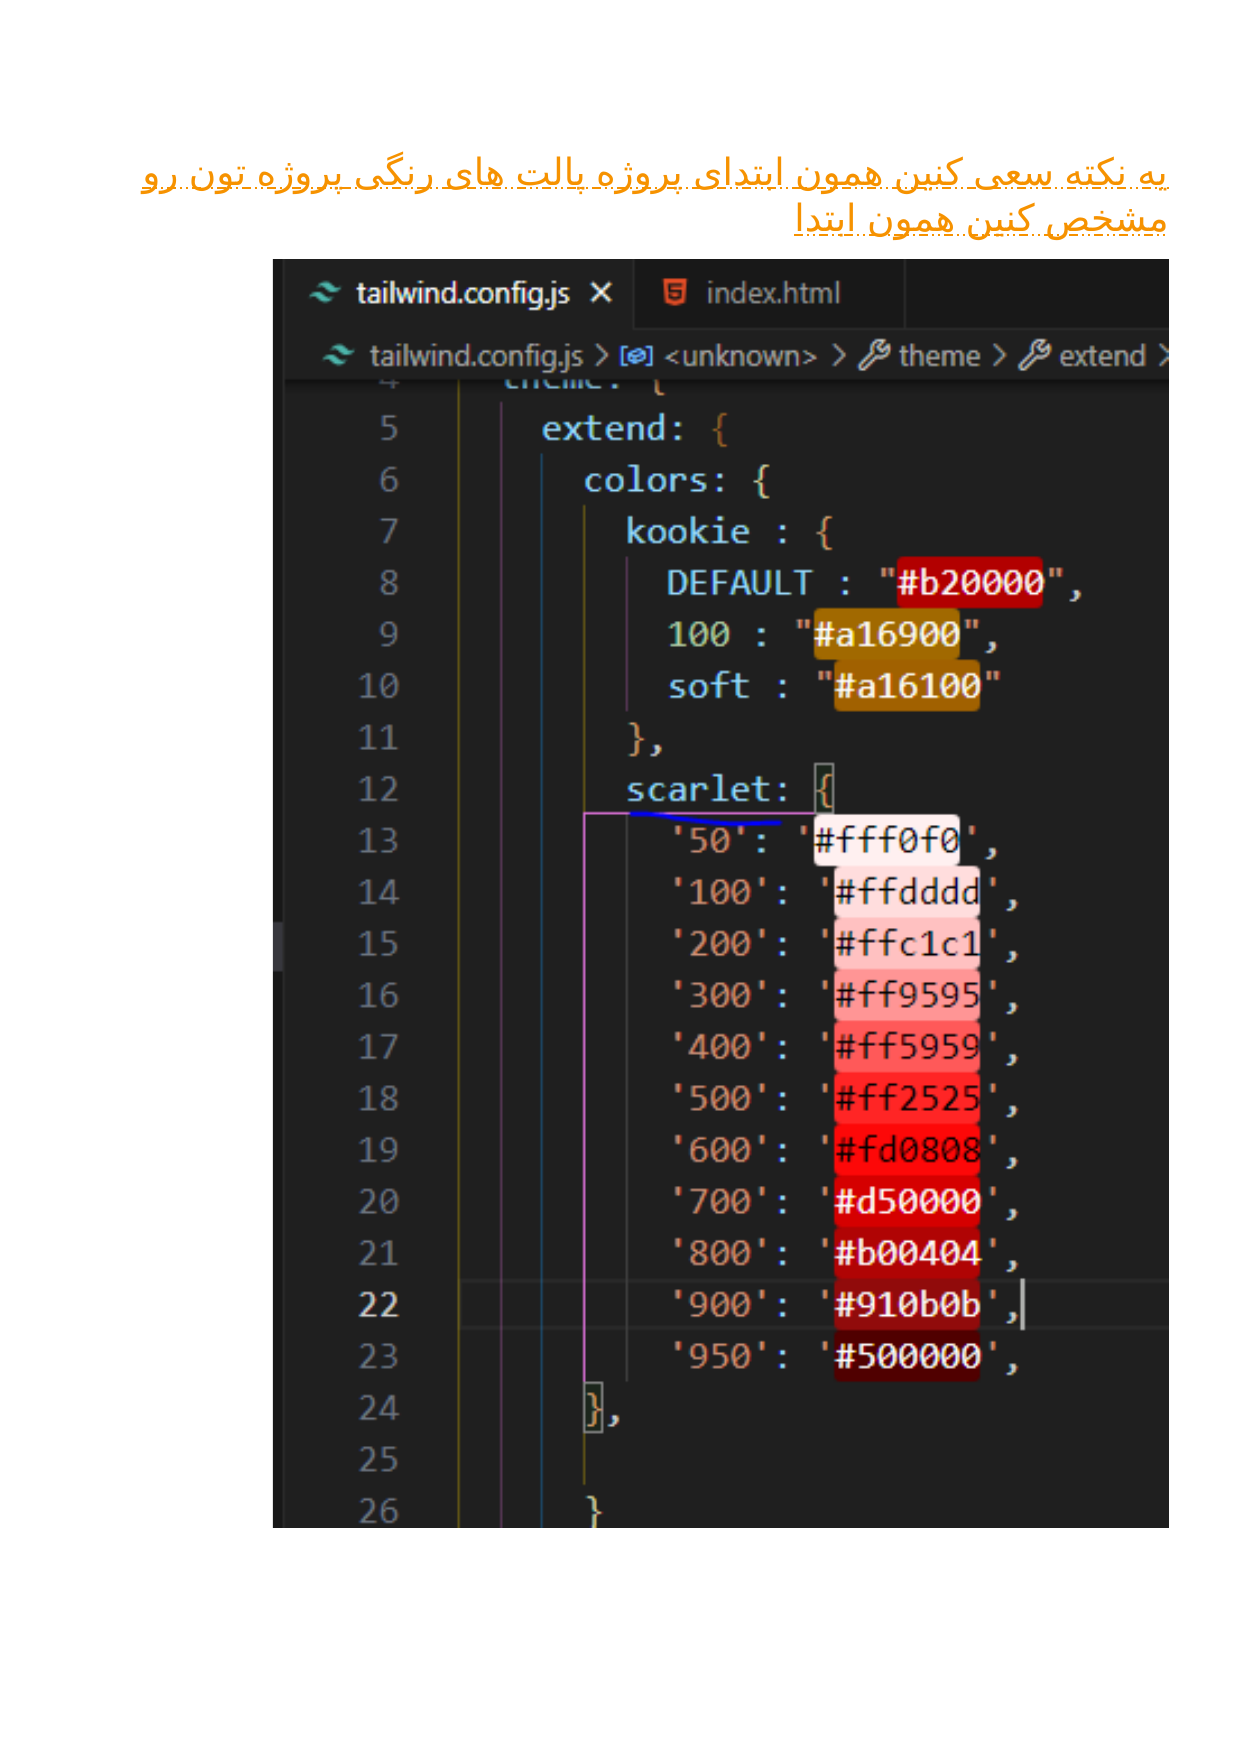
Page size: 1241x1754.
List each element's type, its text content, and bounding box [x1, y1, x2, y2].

text یه نکته سعی کنین همون ابتدای پروژه پالت های رنگی پروژه تون رو مشخص کنین همون ابتدا [118, 150, 1169, 240]
picture [272, 259, 1169, 1528]
